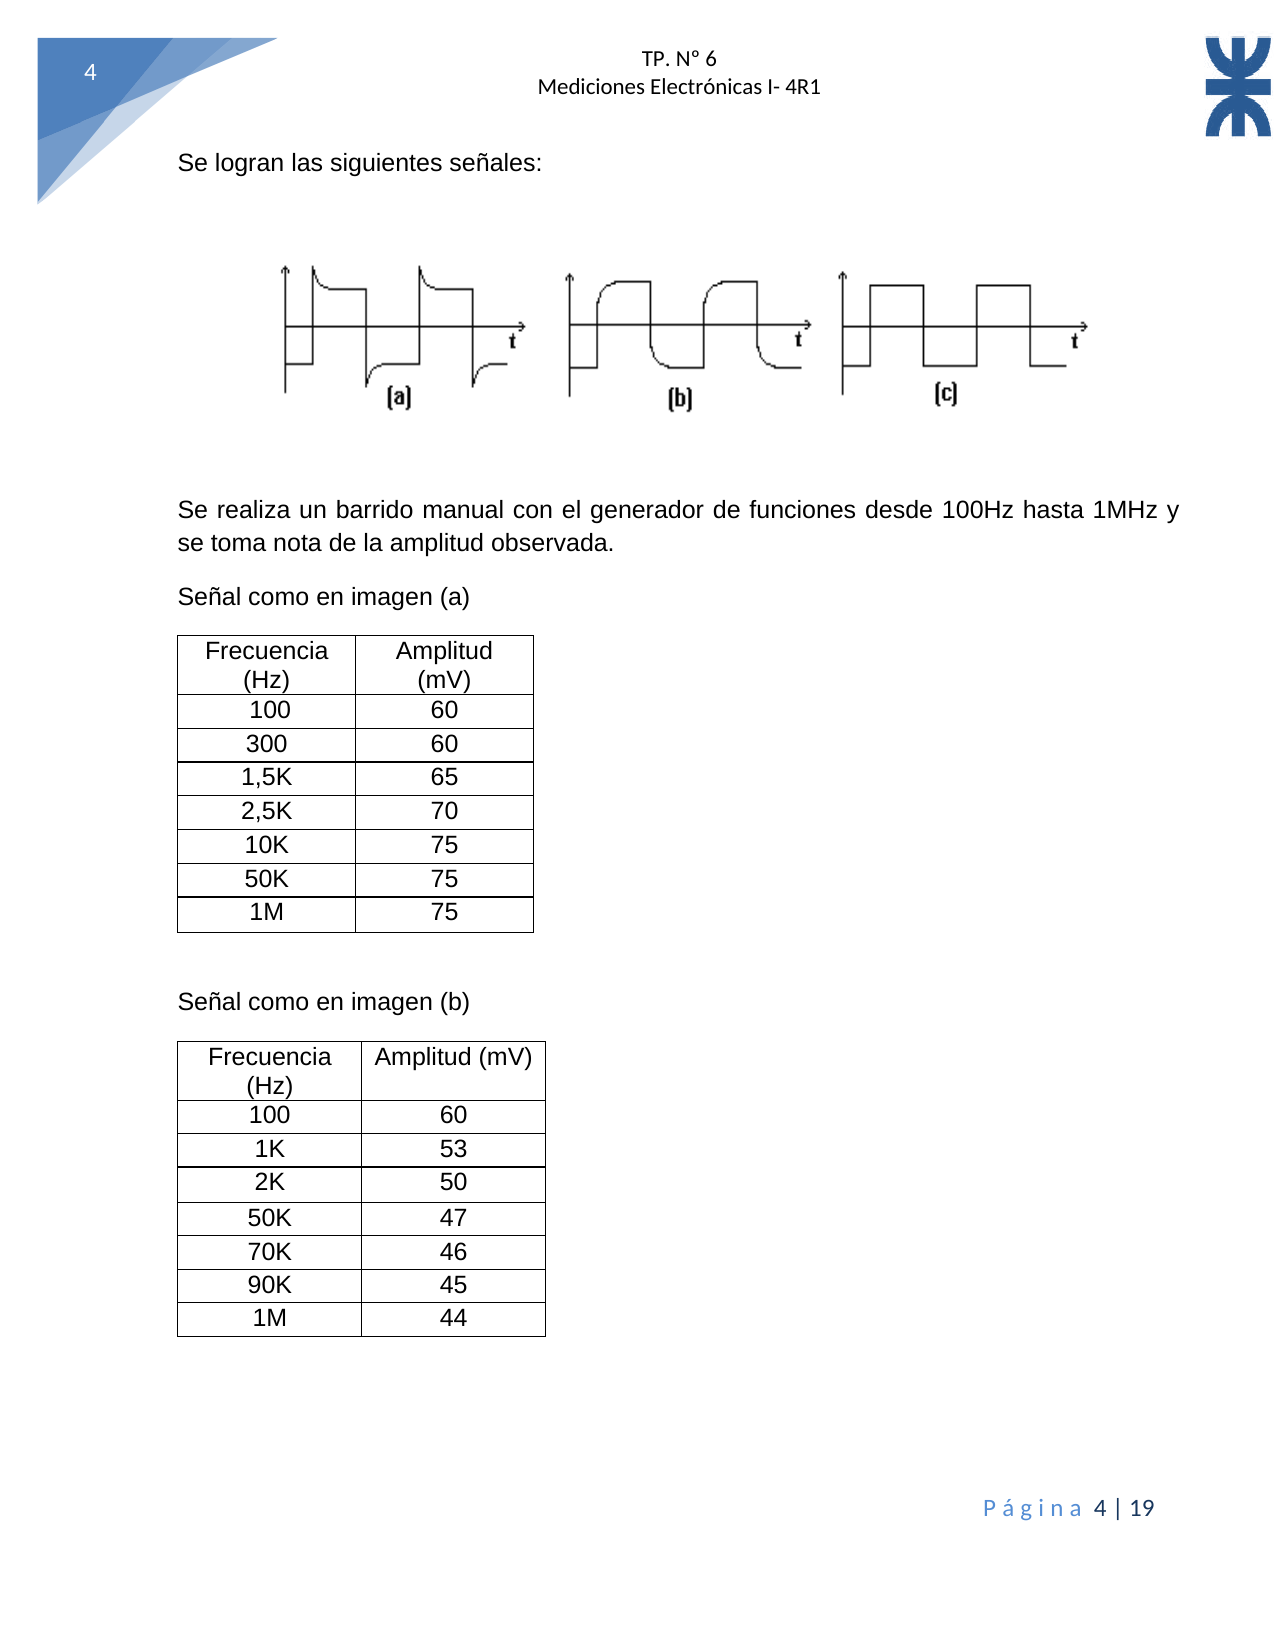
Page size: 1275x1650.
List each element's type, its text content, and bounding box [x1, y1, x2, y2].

text Se logran las siguientes señales: [177, 148, 1181, 176]
table_cell 60 [356, 729, 533, 761]
table_header Amplitud (mV) [356, 636, 533, 694]
table_header Frecuencia (Hz) [178, 1042, 361, 1099]
table_cell 300 [178, 729, 355, 761]
table_cell 1M [178, 898, 355, 932]
table_cell 46 [362, 1236, 545, 1269]
table_cell 10K [178, 830, 355, 863]
table_cell 100 [178, 695, 355, 728]
table_cell 2K [178, 1168, 361, 1202]
table_cell 100 [178, 1101, 361, 1133]
table_cell 70K [178, 1236, 361, 1269]
picture [37, 37, 279, 206]
table_cell 75 [356, 898, 533, 932]
text Señal como en imagen (b) [177, 987, 1181, 1016]
table_cell 2,5K [178, 796, 355, 829]
table_cell 75 [356, 864, 533, 896]
table_cell 50K [178, 864, 355, 896]
table_cell 75 [356, 830, 533, 863]
table_cell 60 [356, 695, 533, 728]
table_cell 60 [362, 1101, 545, 1133]
table_header Frecuencia (Hz) [178, 636, 355, 694]
table_cell 70 [356, 796, 533, 829]
table_cell 1M [178, 1303, 361, 1336]
table_cell 1K [178, 1134, 361, 1166]
table_header Amplitud (mV) [362, 1042, 545, 1099]
table_cell 1,5K [178, 763, 355, 795]
table_cell 90K [178, 1270, 361, 1302]
table_cell 53 [362, 1134, 545, 1166]
table_cell 45 [362, 1270, 545, 1302]
table_cell 65 [356, 763, 533, 795]
table_cell 47 [362, 1203, 545, 1235]
table_cell 50 [362, 1168, 545, 1202]
table_cell 44 [362, 1303, 545, 1336]
picture [267, 255, 1091, 416]
text Se realiza un barrido manual con el generador de funciones desde 100Hz hasta 1MHz y se toma nota de la amplitud observada. [177, 494, 1181, 556]
text Señal como en imagen (a) [177, 581, 1181, 610]
table_cell 50K [178, 1203, 361, 1235]
